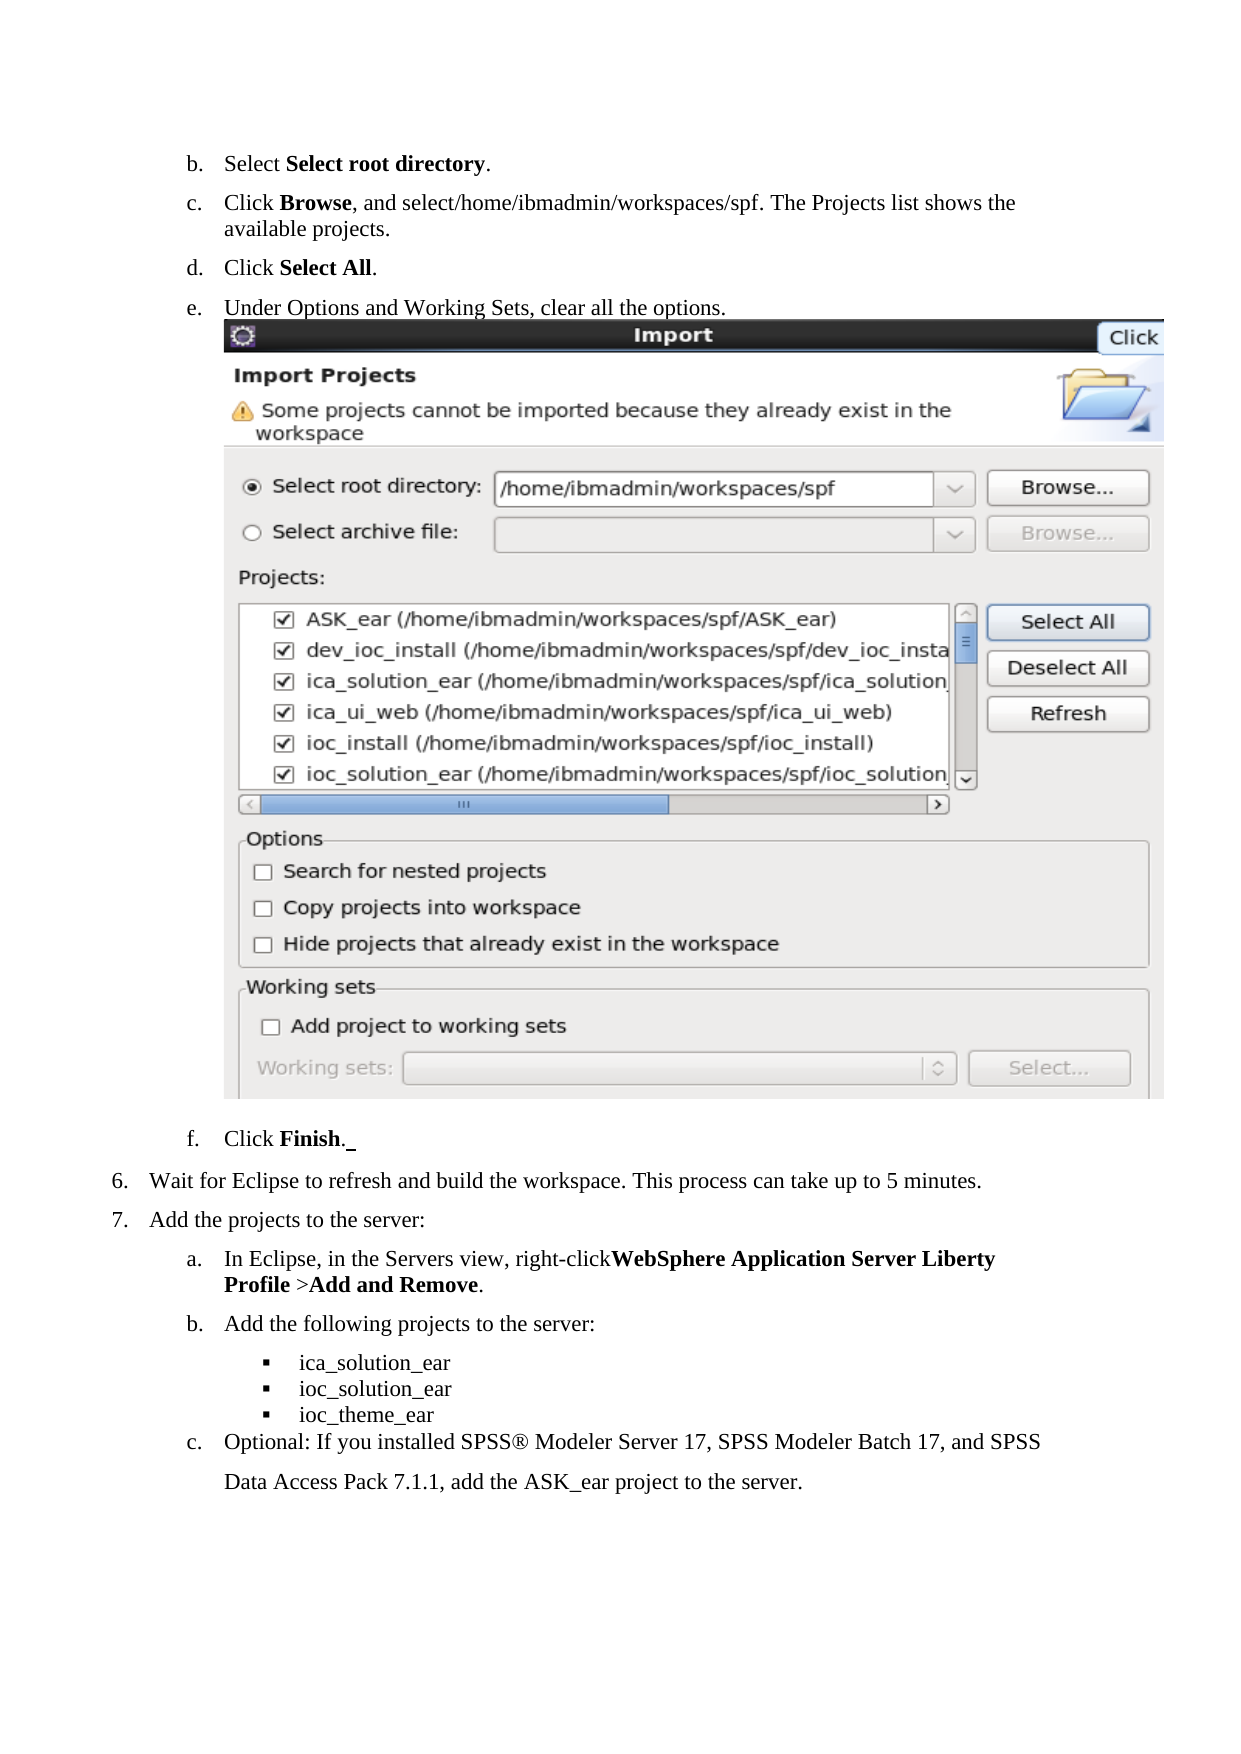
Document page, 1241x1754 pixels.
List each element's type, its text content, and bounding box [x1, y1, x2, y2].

list Select Select root directory. [186, 150, 1078, 176]
list Optional: If you installed SPSS® Modeler Server 17, SPSS Modeler Batch 17, and SPSS Data Access Pack 7.1.1, add the ASK_ear project to the server. [186, 1428, 1078, 1497]
list Click Select All. [186, 254, 1078, 280]
list ica_solution_ear [261, 1349, 1078, 1375]
picture [223, 319, 1164, 1099]
list Add the projects to the server: [111, 1206, 1078, 1232]
list Wait for Eclipse to refresh and build the workspace. This process can take up to 5 minutes. [111, 1167, 1078, 1193]
list ioc_theme_ear [261, 1402, 1078, 1428]
list ioc_solution_ear [261, 1375, 1078, 1402]
list Click Finish. [186, 1111, 1078, 1154]
list In Eclipse, in the Servers view, right-clickWebSphere Application Server Liberty Profile >Add and Remove. [186, 1245, 1078, 1297]
list Click Browse, and select/home/ibmadmin/workspaces/spf. The Projects list shows the available projects. [186, 189, 1078, 242]
list Add the following projects to the server: [186, 1310, 1078, 1336]
